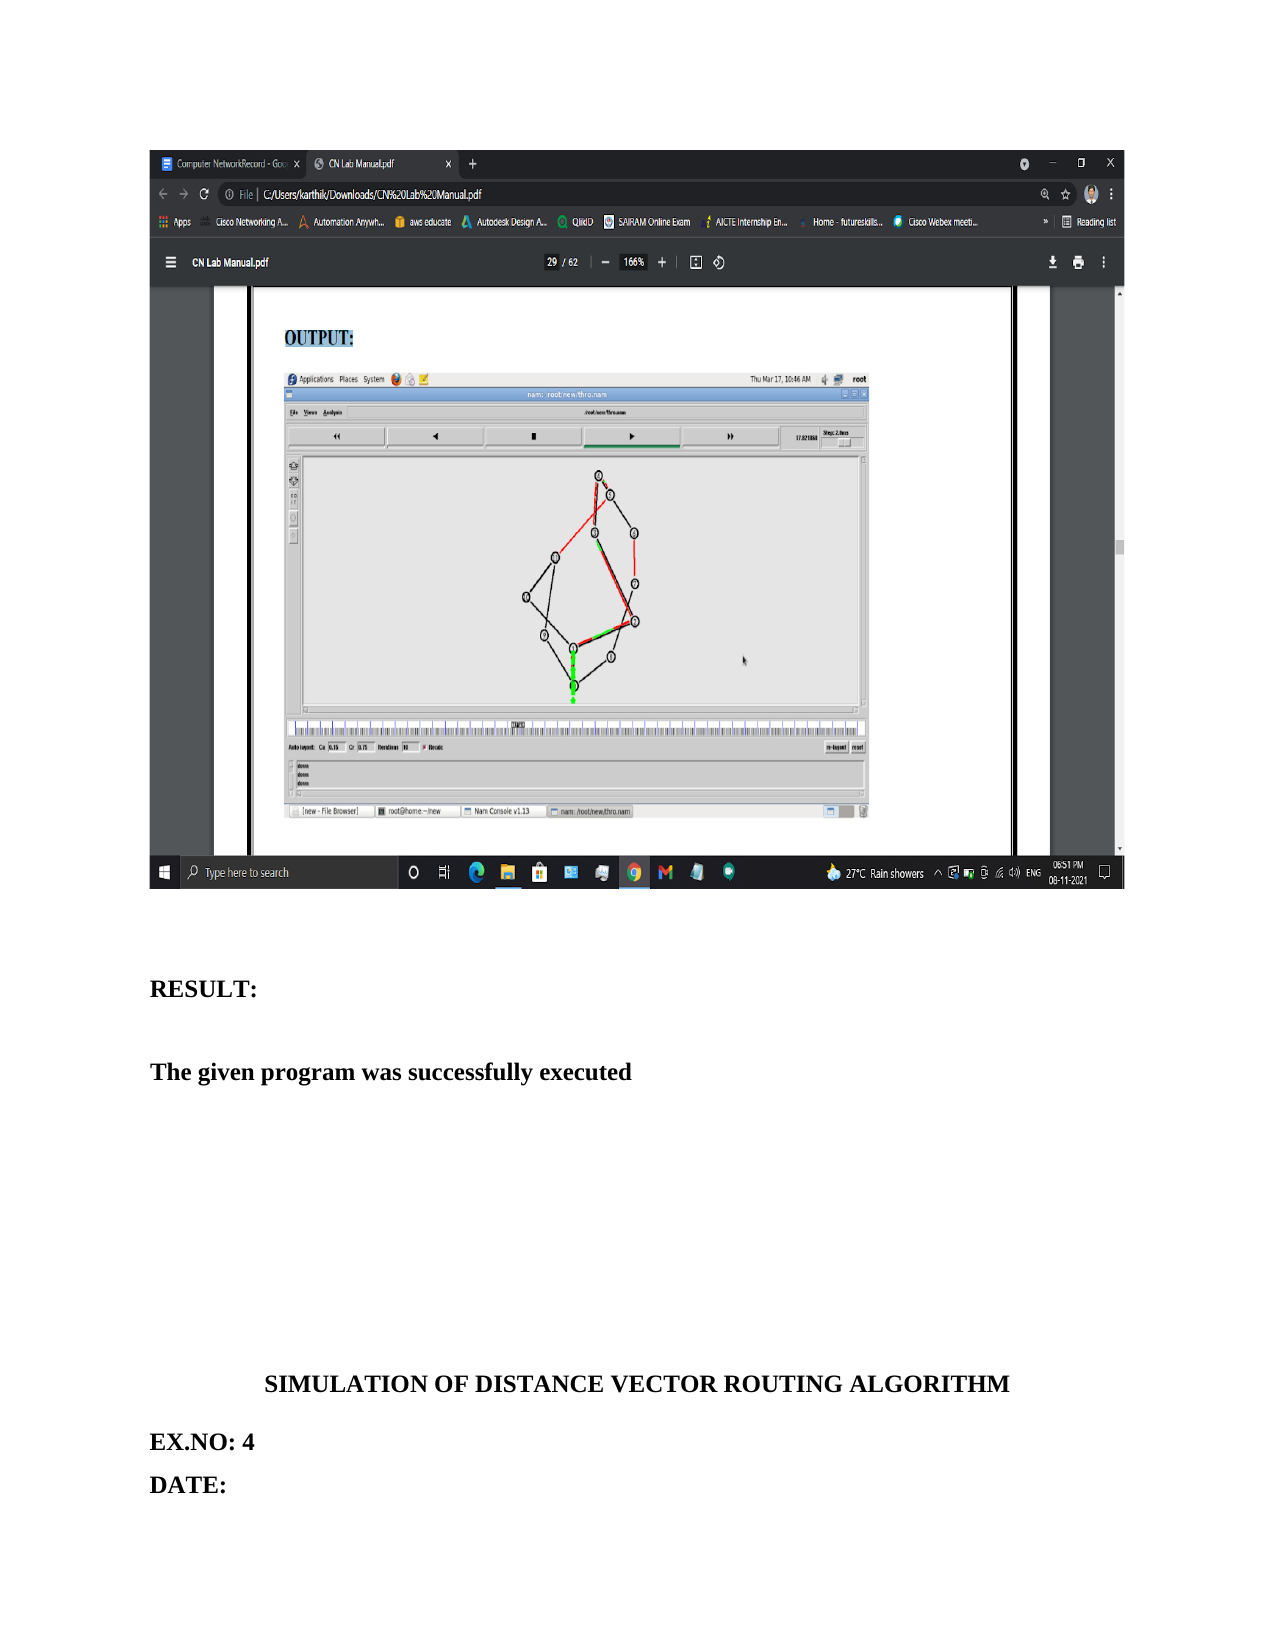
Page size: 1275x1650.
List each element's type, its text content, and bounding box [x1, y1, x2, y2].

text SIMULATION OF DISTANCE VECTOR ROUTING ALGORITHM [149, 1369, 1125, 1398]
picture [149, 150, 1125, 889]
text The given program was successfully executed [150, 1057, 1125, 1086]
text EX.NO: 4 [149, 1427, 1125, 1456]
text RESULT: [149, 974, 1038, 1003]
text DATE: [149, 1470, 1125, 1499]
